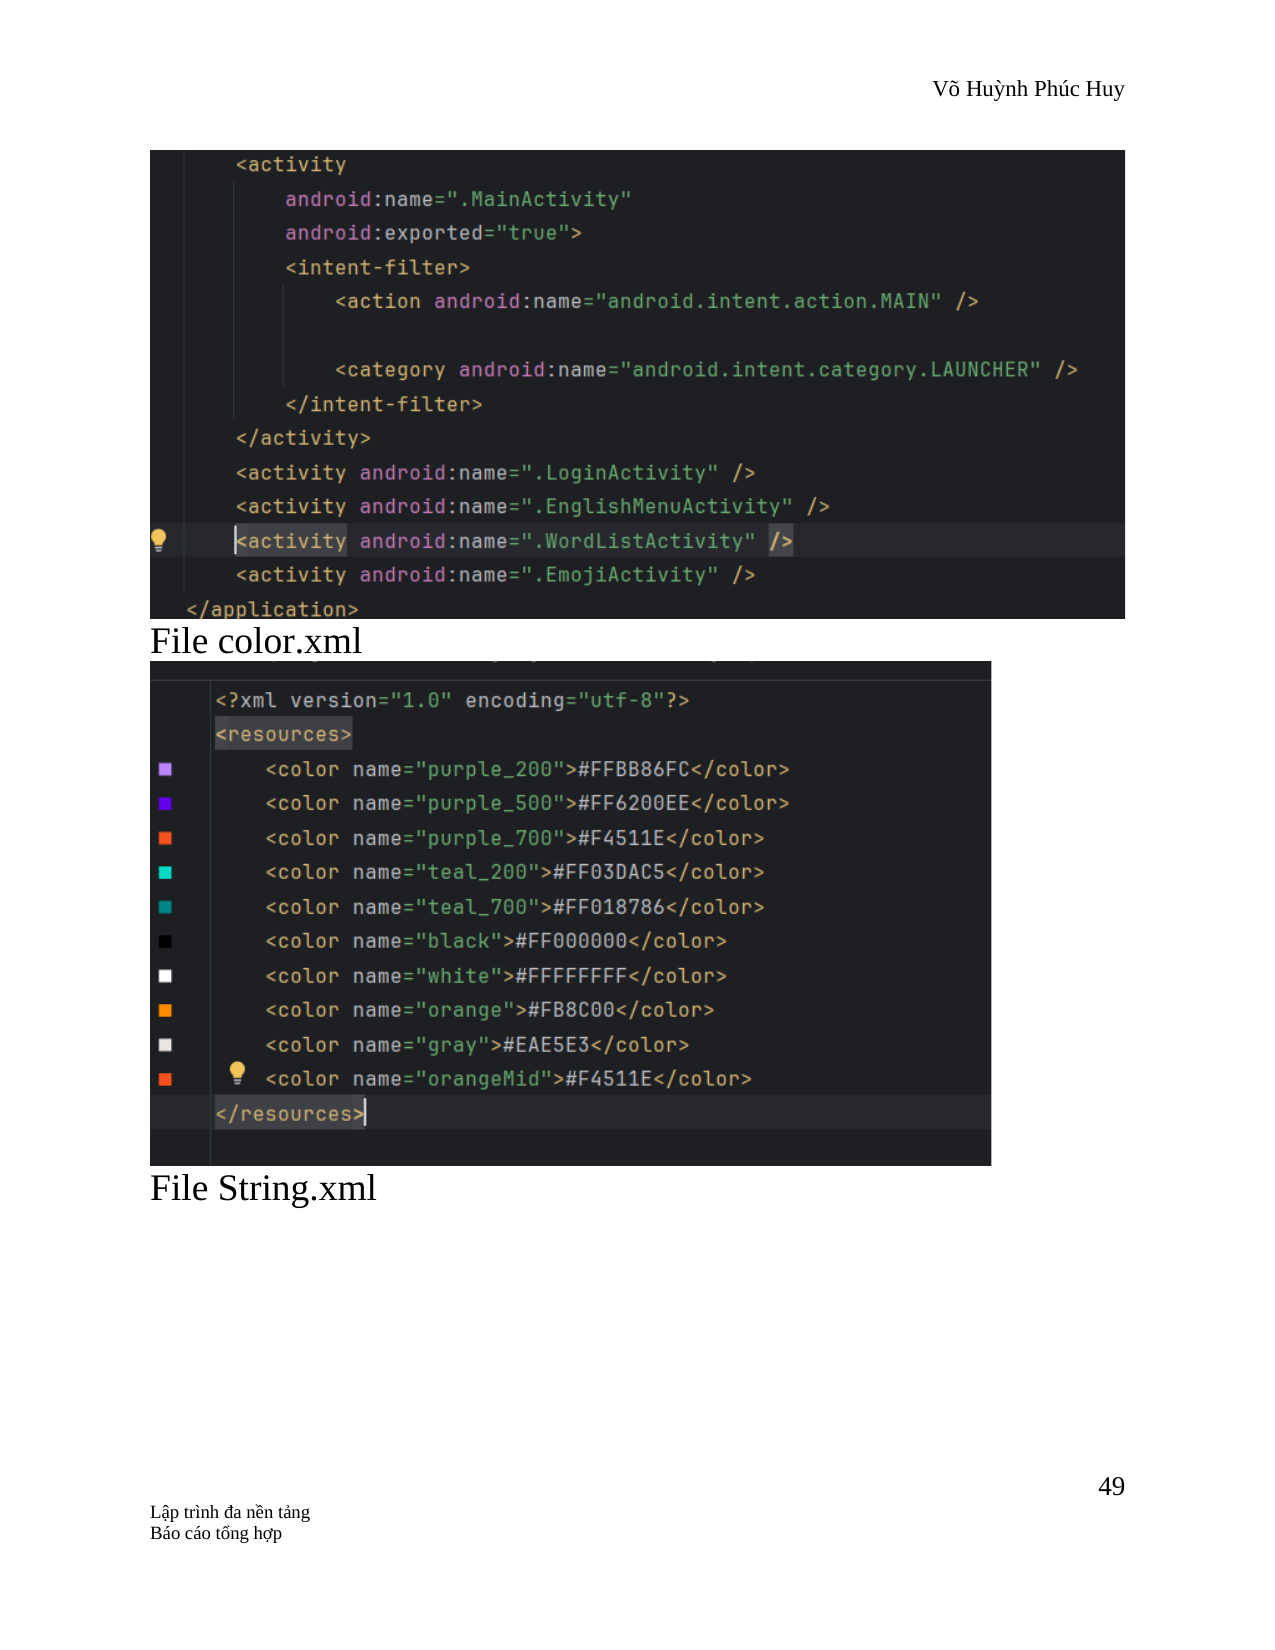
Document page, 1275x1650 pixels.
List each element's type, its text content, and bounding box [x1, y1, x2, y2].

text File color.xml [150, 619, 1125, 661]
text File String.xml [150, 1165, 1125, 1208]
picture [150, 661, 992, 1166]
picture [150, 150, 1125, 619]
